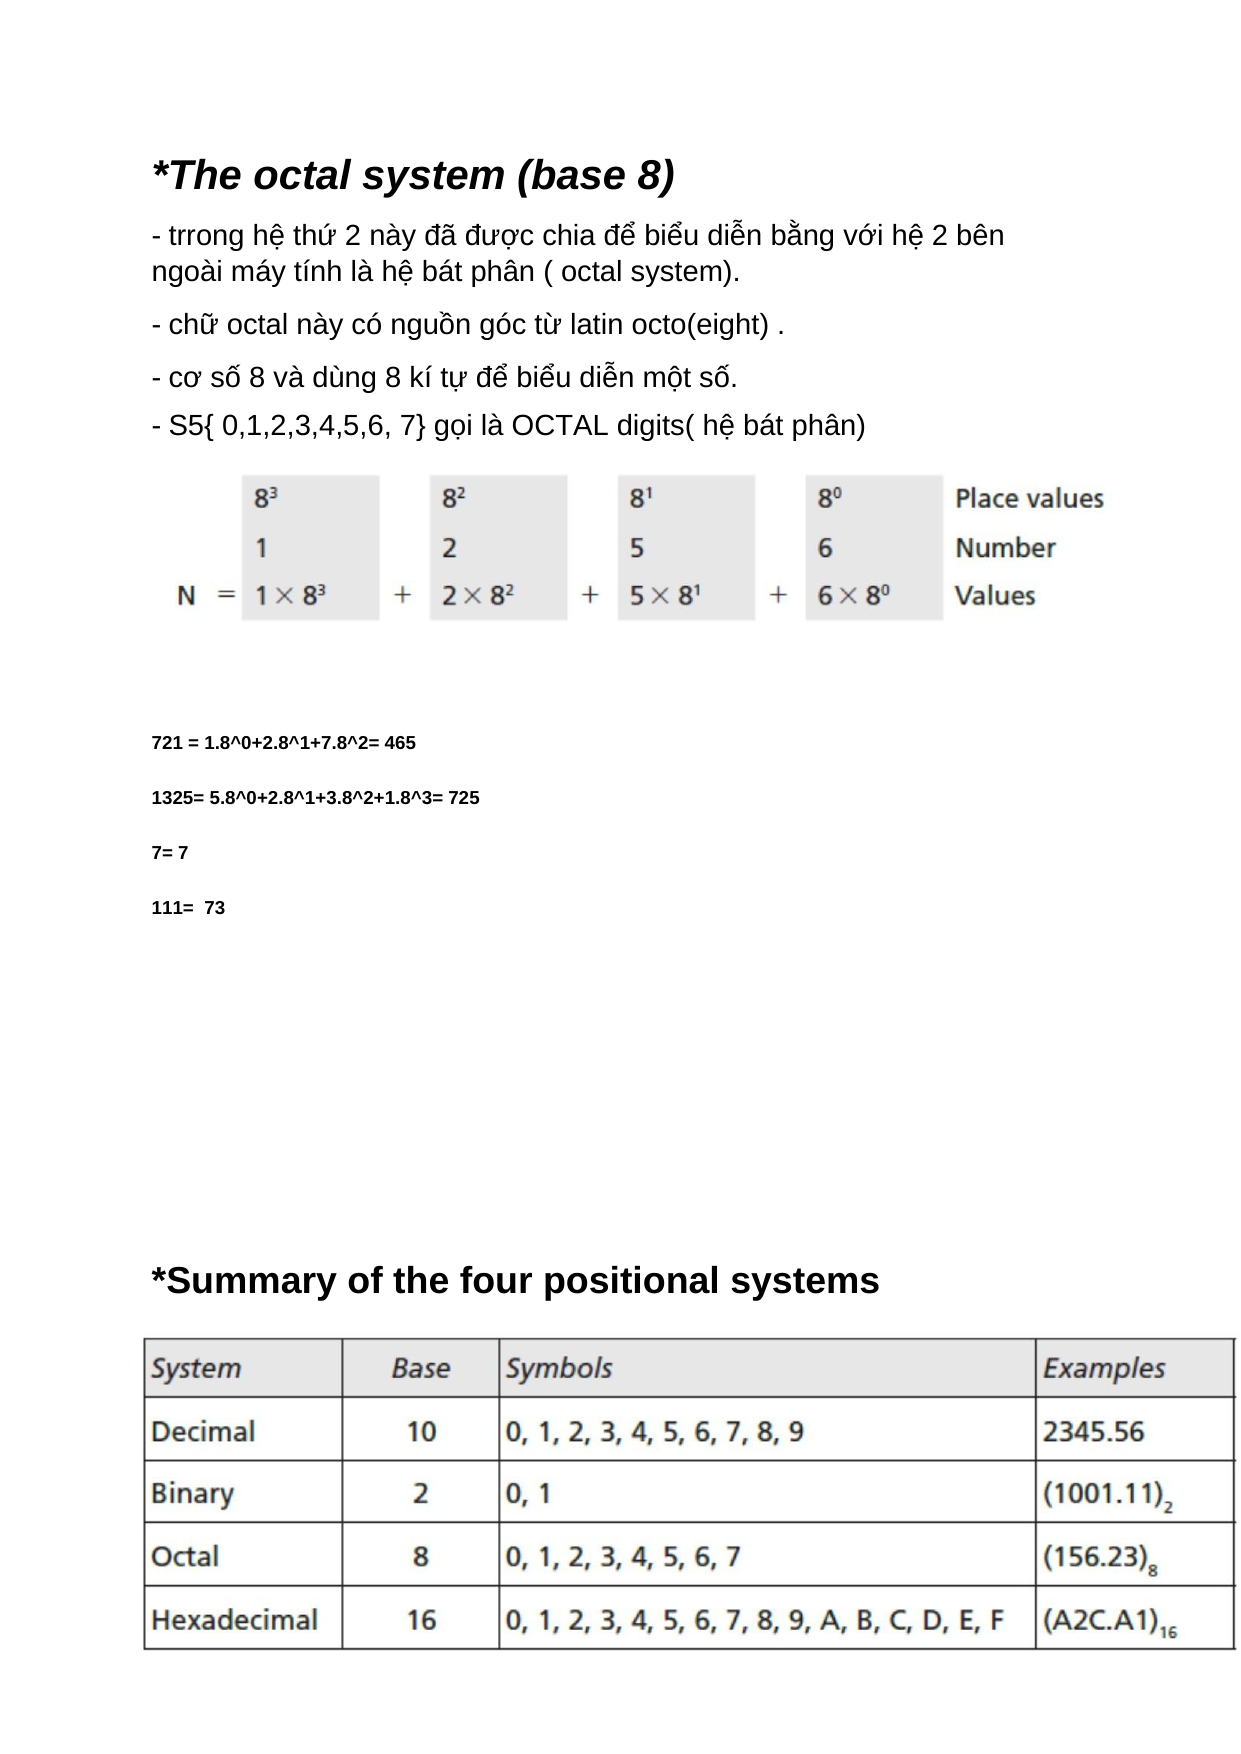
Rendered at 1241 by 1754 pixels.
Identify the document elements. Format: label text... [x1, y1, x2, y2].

list chữ octal này có nguồn góc từ latin octo(eight) . [151, 307, 1090, 340]
subtitle *The octal system (base 8) [151, 150, 1090, 198]
list S5{ 0,1,2,3,4,5,6, 7} gọi là OCTAL digits( hệ bát phân) [151, 408, 1090, 442]
text 1325= 5.8^0+2.8^1+3.8^2+1.8^3= 725 [151, 787, 1090, 808]
text 721 = 1.8^0+2.8^1+7.8^2= 465 [151, 732, 1090, 753]
picture [175, 471, 1113, 622]
text *Summary of the four positional systems [151, 1258, 1090, 1301]
text 111= 73 [151, 897, 1090, 918]
text 7= 7 [151, 842, 1090, 863]
picture [140, 1332, 1239, 1651]
list trrong hệ thứ 2 này đã được chia để biểu diễn bằng với hệ 2 bên ngoài máy tính là hệ bát phân ( octal system). [151, 218, 1034, 288]
list cơ số 8 và dùng 8 kí tự để biểu diễn một số. [151, 360, 1090, 393]
